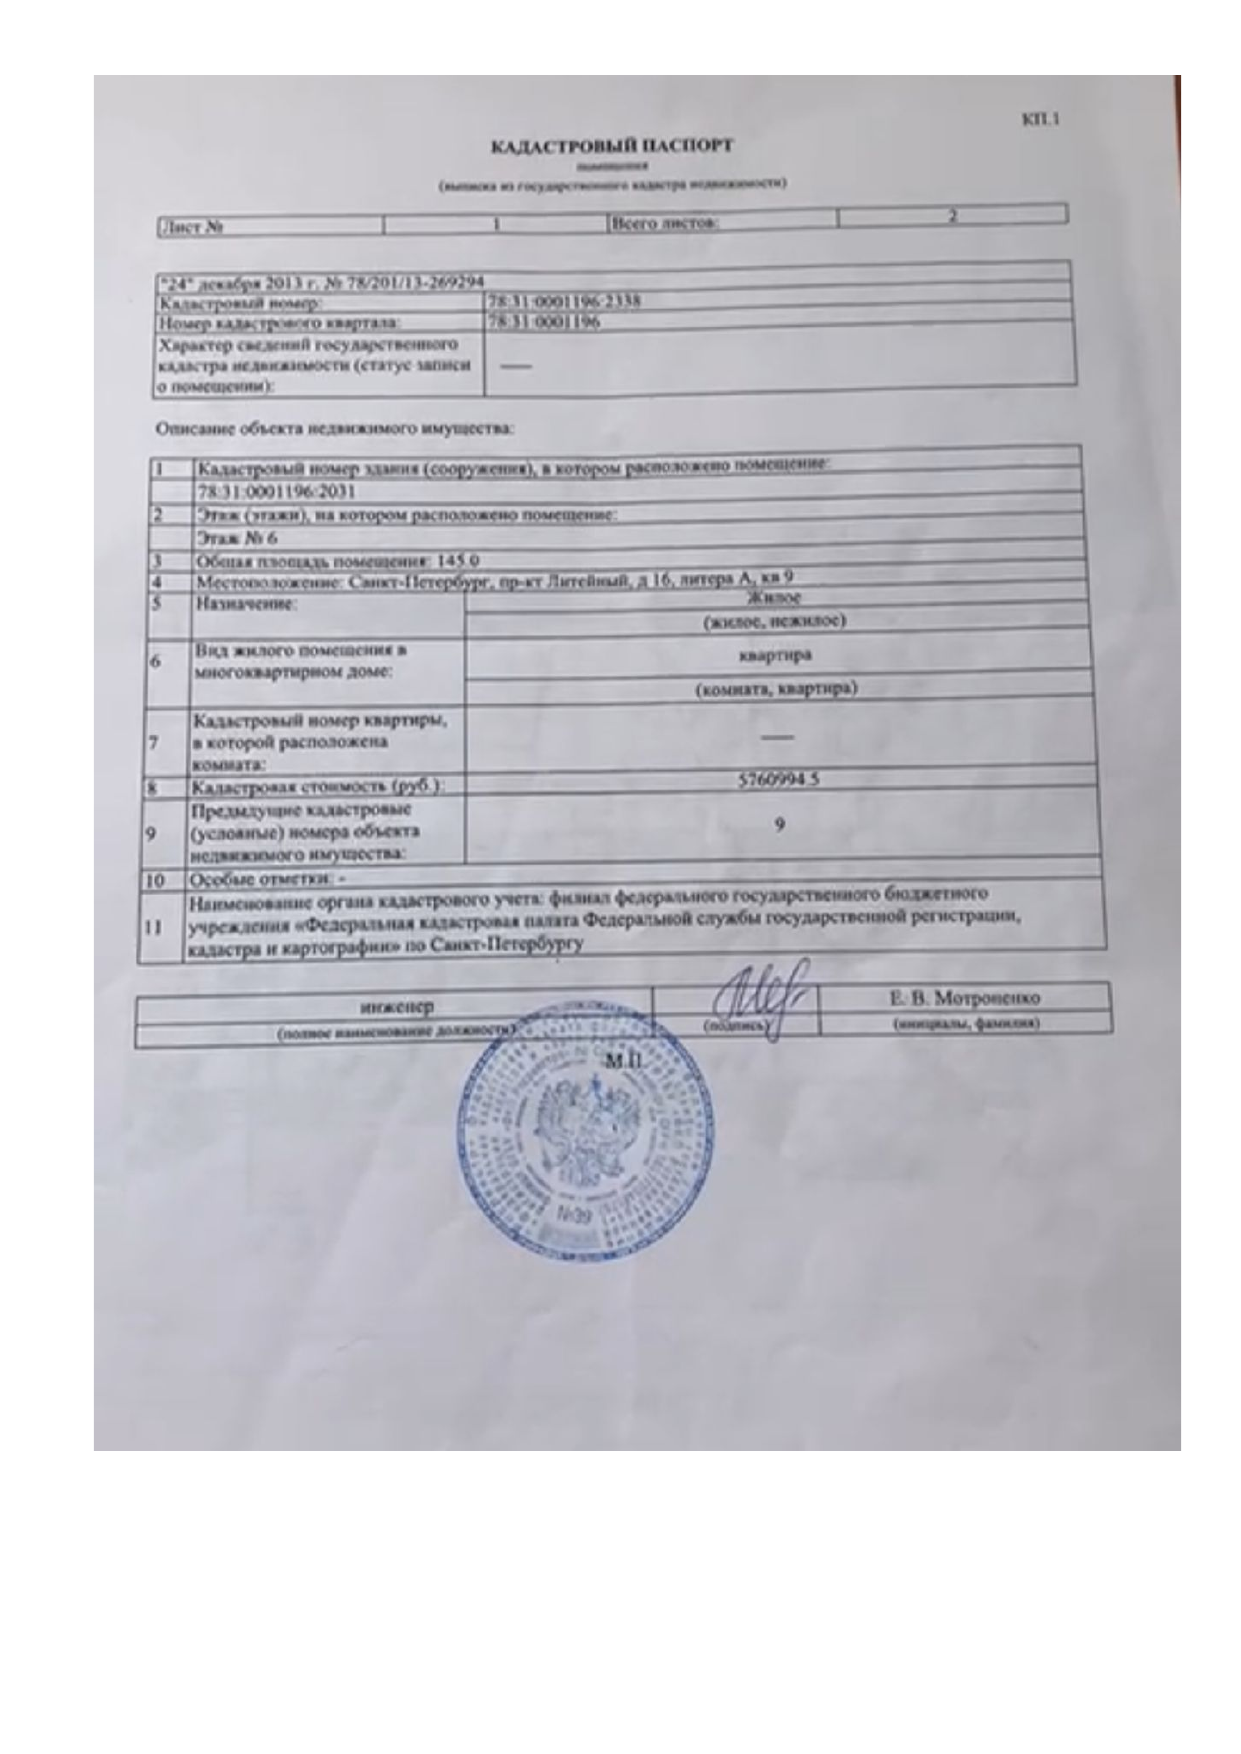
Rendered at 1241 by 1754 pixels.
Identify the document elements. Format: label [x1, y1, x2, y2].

picture [93, 75, 1182, 1451]
